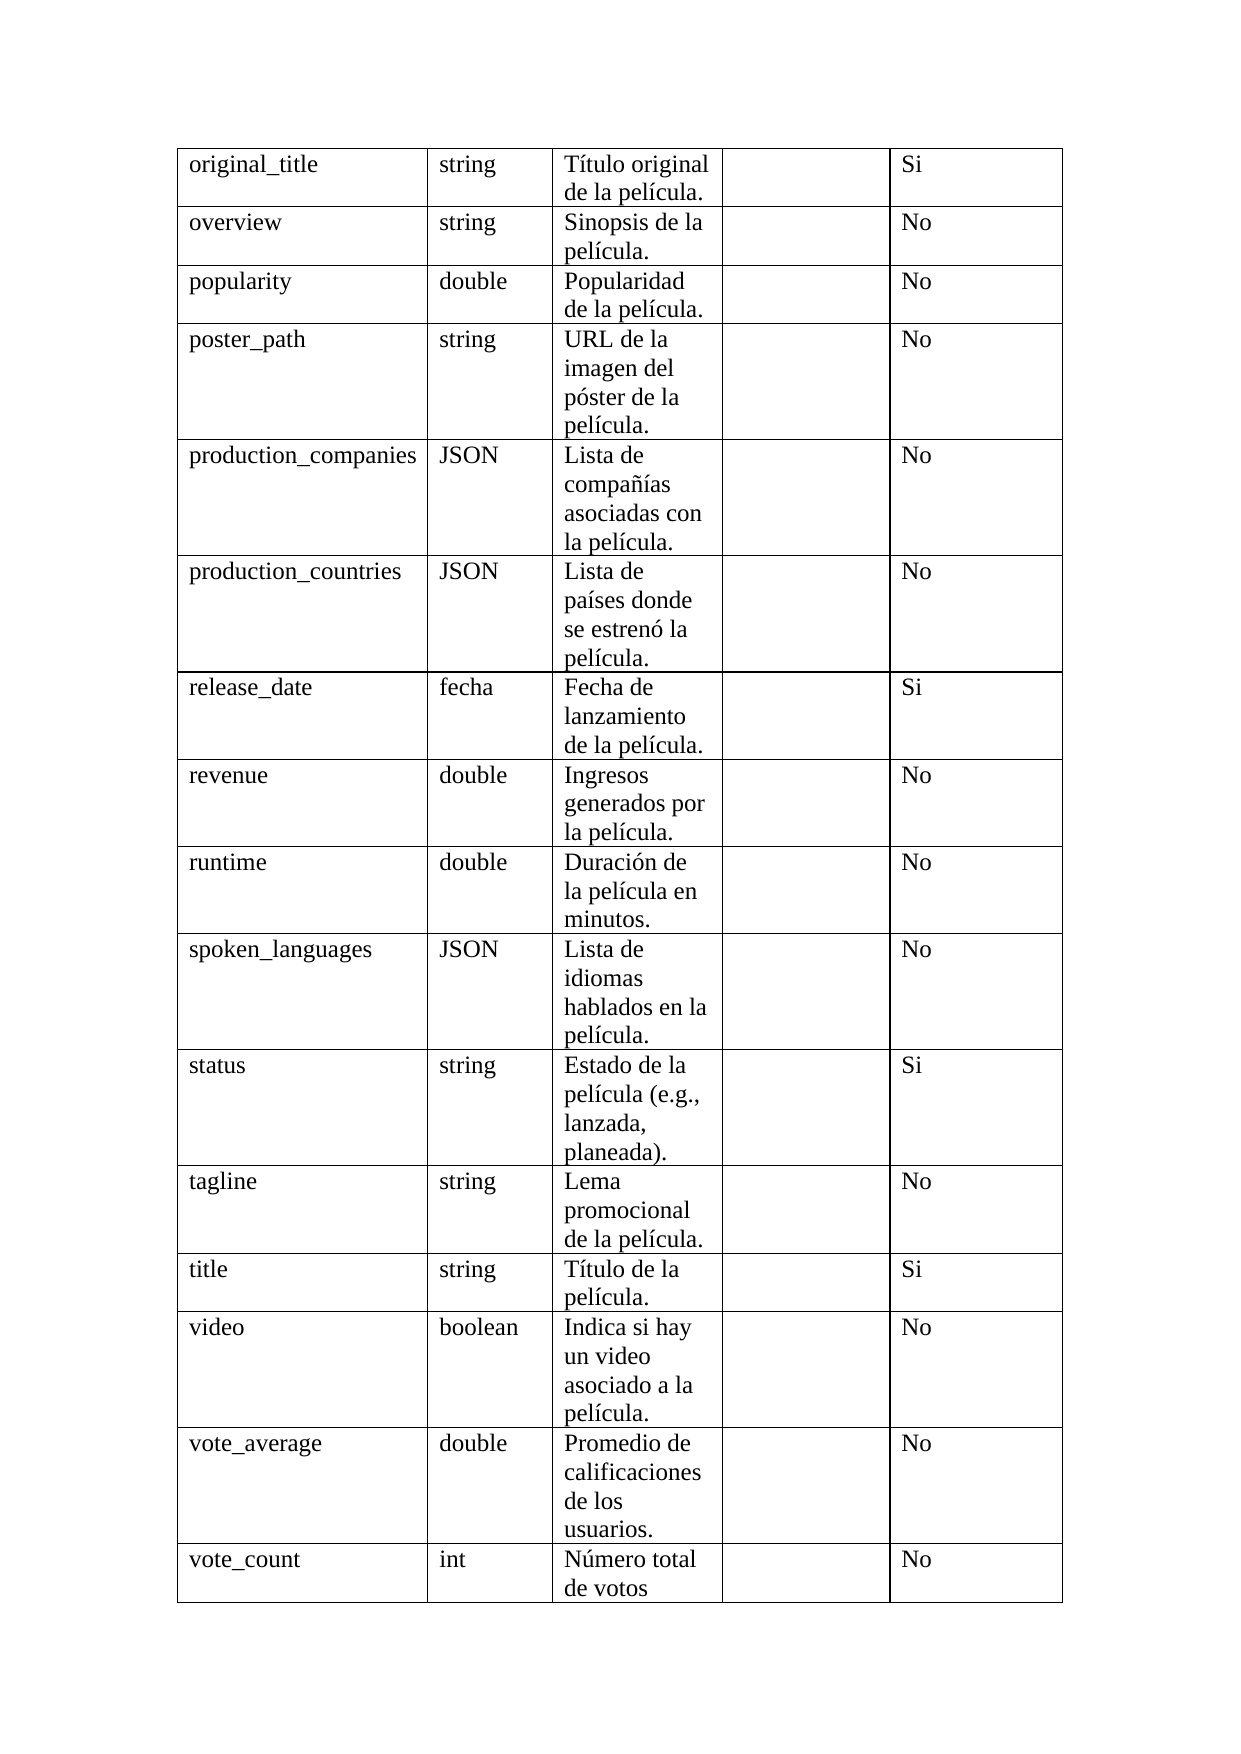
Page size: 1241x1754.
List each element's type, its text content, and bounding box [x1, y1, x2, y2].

table_cell Lista de compañías asociadas con la película. [553, 440, 722, 555]
table_cell double [428, 847, 552, 933]
table_cell string [428, 1166, 552, 1253]
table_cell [553, 1544, 722, 1602]
table_cell string [428, 207, 552, 265]
table_cell Indica si hay un video asociado a la película. [553, 1312, 722, 1427]
table_cell [723, 149, 889, 206]
table_cell [723, 266, 889, 323]
table_cell No [891, 760, 1062, 846]
table_cell double [428, 760, 552, 846]
table_cell No [891, 440, 1062, 555]
table_cell No [891, 1166, 1062, 1253]
table_cell boolean [428, 1312, 552, 1427]
table_cell [723, 847, 889, 933]
table_cell release_date [178, 673, 427, 759]
table_cell JSON [428, 440, 552, 555]
table_cell [723, 1254, 889, 1311]
table_cell [723, 934, 889, 1049]
table_cell Si [891, 1254, 1062, 1311]
table_cell Si [891, 149, 1062, 206]
table_cell poster_path [178, 324, 427, 439]
table_cell int [428, 1544, 552, 1602]
table_cell vote_average [178, 1428, 427, 1543]
table_cell No [891, 266, 1062, 323]
table_cell original_title [178, 149, 427, 206]
table_cell runtime [178, 847, 427, 933]
table_cell JSON [428, 556, 552, 671]
table_cell Duración de la película en minutos. [553, 847, 722, 933]
table_cell No [891, 1544, 1062, 1602]
table_cell Estado de la película (e.g., lanzada, planeada). [553, 1050, 722, 1165]
table_cell double [428, 1428, 552, 1543]
table_cell [723, 440, 889, 555]
table_cell Título original de la película. [553, 149, 722, 206]
table_cell production_countries [178, 556, 427, 671]
table_cell [723, 760, 889, 846]
table_cell [723, 207, 889, 265]
table_cell Lista de países donde se estrenó la película. [553, 556, 722, 671]
table_cell No [891, 556, 1062, 671]
table_cell [723, 673, 889, 759]
table_cell No [891, 1312, 1062, 1427]
table_cell No [891, 847, 1062, 933]
table_cell tagline [178, 1166, 427, 1253]
table_cell Sinopsis de la película. [553, 207, 722, 265]
table_cell Ingresos generados por la película. [553, 760, 722, 846]
table_cell popularity [178, 266, 427, 323]
table_cell spoken_languages [178, 934, 427, 1049]
table_cell URL de la imagen del póster de la película. [553, 324, 722, 439]
table_cell string [428, 324, 552, 439]
table_cell Fecha de lanzamiento de la película. [553, 673, 722, 759]
table_cell [723, 1428, 889, 1543]
table_cell Si [891, 673, 1062, 759]
table_cell No [891, 934, 1062, 1049]
table_cell No [891, 207, 1062, 265]
table_cell [723, 1166, 889, 1253]
table_cell Lista de idiomas hablados en la película. [553, 934, 722, 1049]
table_cell [723, 1050, 889, 1165]
table_cell string [428, 149, 552, 206]
table_cell Título de la película. [553, 1254, 722, 1311]
table_cell fecha [428, 673, 552, 759]
table_cell video [178, 1312, 427, 1427]
table_cell [723, 1312, 889, 1427]
table_cell overview [178, 207, 427, 265]
table_cell title [178, 1254, 427, 1311]
table_cell string [428, 1050, 552, 1165]
table_cell [723, 556, 889, 671]
table_cell revenue [178, 760, 427, 846]
table_cell Popularidad de la película. [553, 266, 722, 323]
table_cell No [891, 1428, 1062, 1543]
table_cell status [178, 1050, 427, 1165]
table_cell string [428, 1254, 552, 1311]
table_cell [723, 1544, 889, 1602]
table_cell production_companies [178, 440, 427, 555]
table_cell Si [891, 1050, 1062, 1165]
table_cell JSON [428, 934, 552, 1049]
table_cell double [428, 266, 552, 323]
table_cell Lema promocional de la película. [553, 1166, 722, 1253]
table_cell vote_count [178, 1544, 427, 1602]
table_cell No [891, 324, 1062, 439]
table_cell [723, 324, 889, 439]
table_cell Promedio de calificaciones de los usuarios. [553, 1428, 722, 1543]
